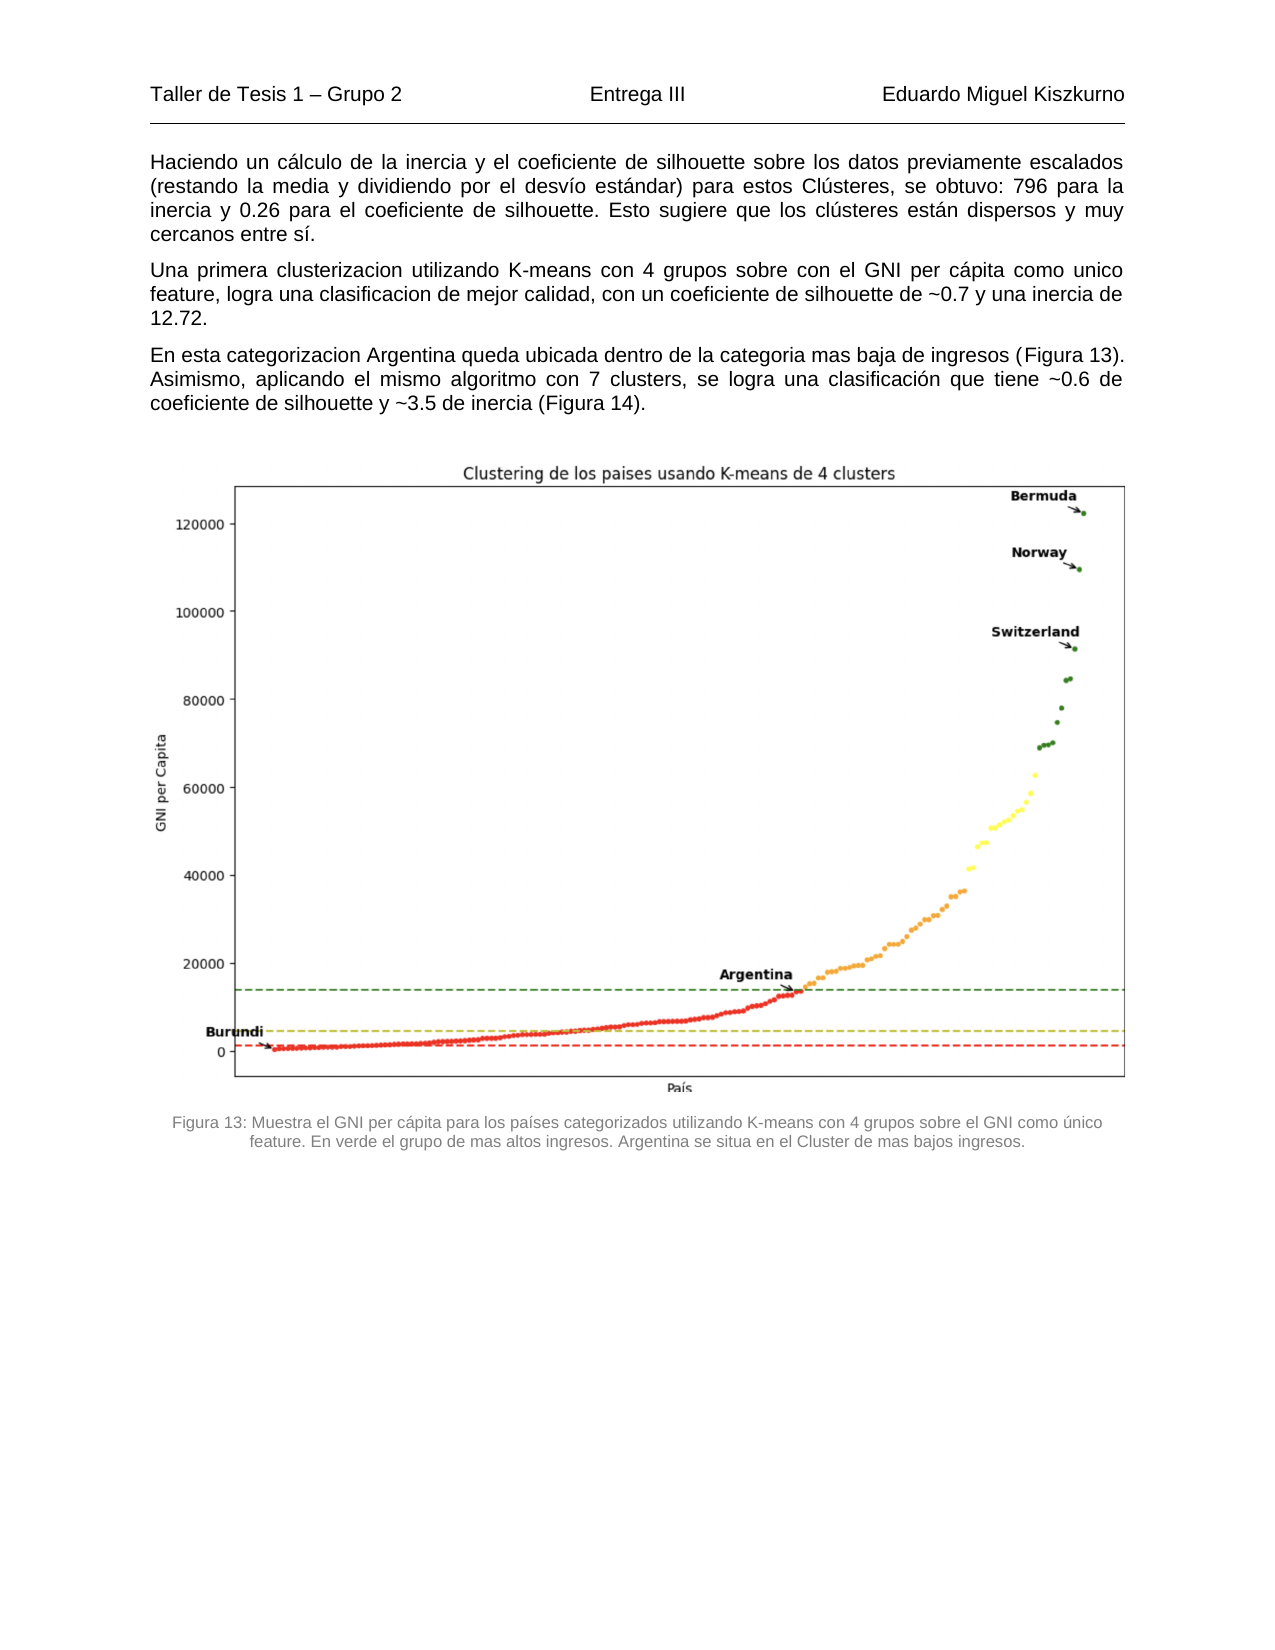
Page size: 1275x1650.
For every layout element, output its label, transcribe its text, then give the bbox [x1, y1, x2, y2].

text Figura 13: Muestra el GNI per cápita para los países categorizados utilizando K-means con 4 grupos sobre el GNI como único feature. En verde el grupo de mas altos ingresos. Argentina se situa en el Cluster de mas bajos ingresos. [150, 1112, 1125, 1151]
text Haciendo un cálculo de la inercia y el coeficiente de silhouette sobre los datos previamente escalados (restando la media y dividiendo por el desvío estándar) para estos Clústeres, se obtuvo: 796 para la inercia y 0.26 para el coeficiente de silhouette. Esto sugiere que los clústeres están dispersos y muy cercanos entre sí. [150, 150, 1125, 246]
picture [150, 463, 1125, 1092]
text Una primera clusterizacion utilizando K-means con 4 grupos sobre con el GNI per cápita como unico feature, logra una clasificacion de mejor calidad, con un coeficiente de silhouette de ~0.7 y una inercia de 12.72. [150, 258, 1125, 330]
text En esta categorizacion Argentina queda ubicada dentro de la categoria mas baja de ingresos (Figura 13). Asimismo, aplicando el mismo algoritmo con 7 clusters, se logra una clasificación que tiene ~0.6 de coeficiente de silhouette y ~3.5 de inercia (Figura 14). [150, 343, 1125, 414]
